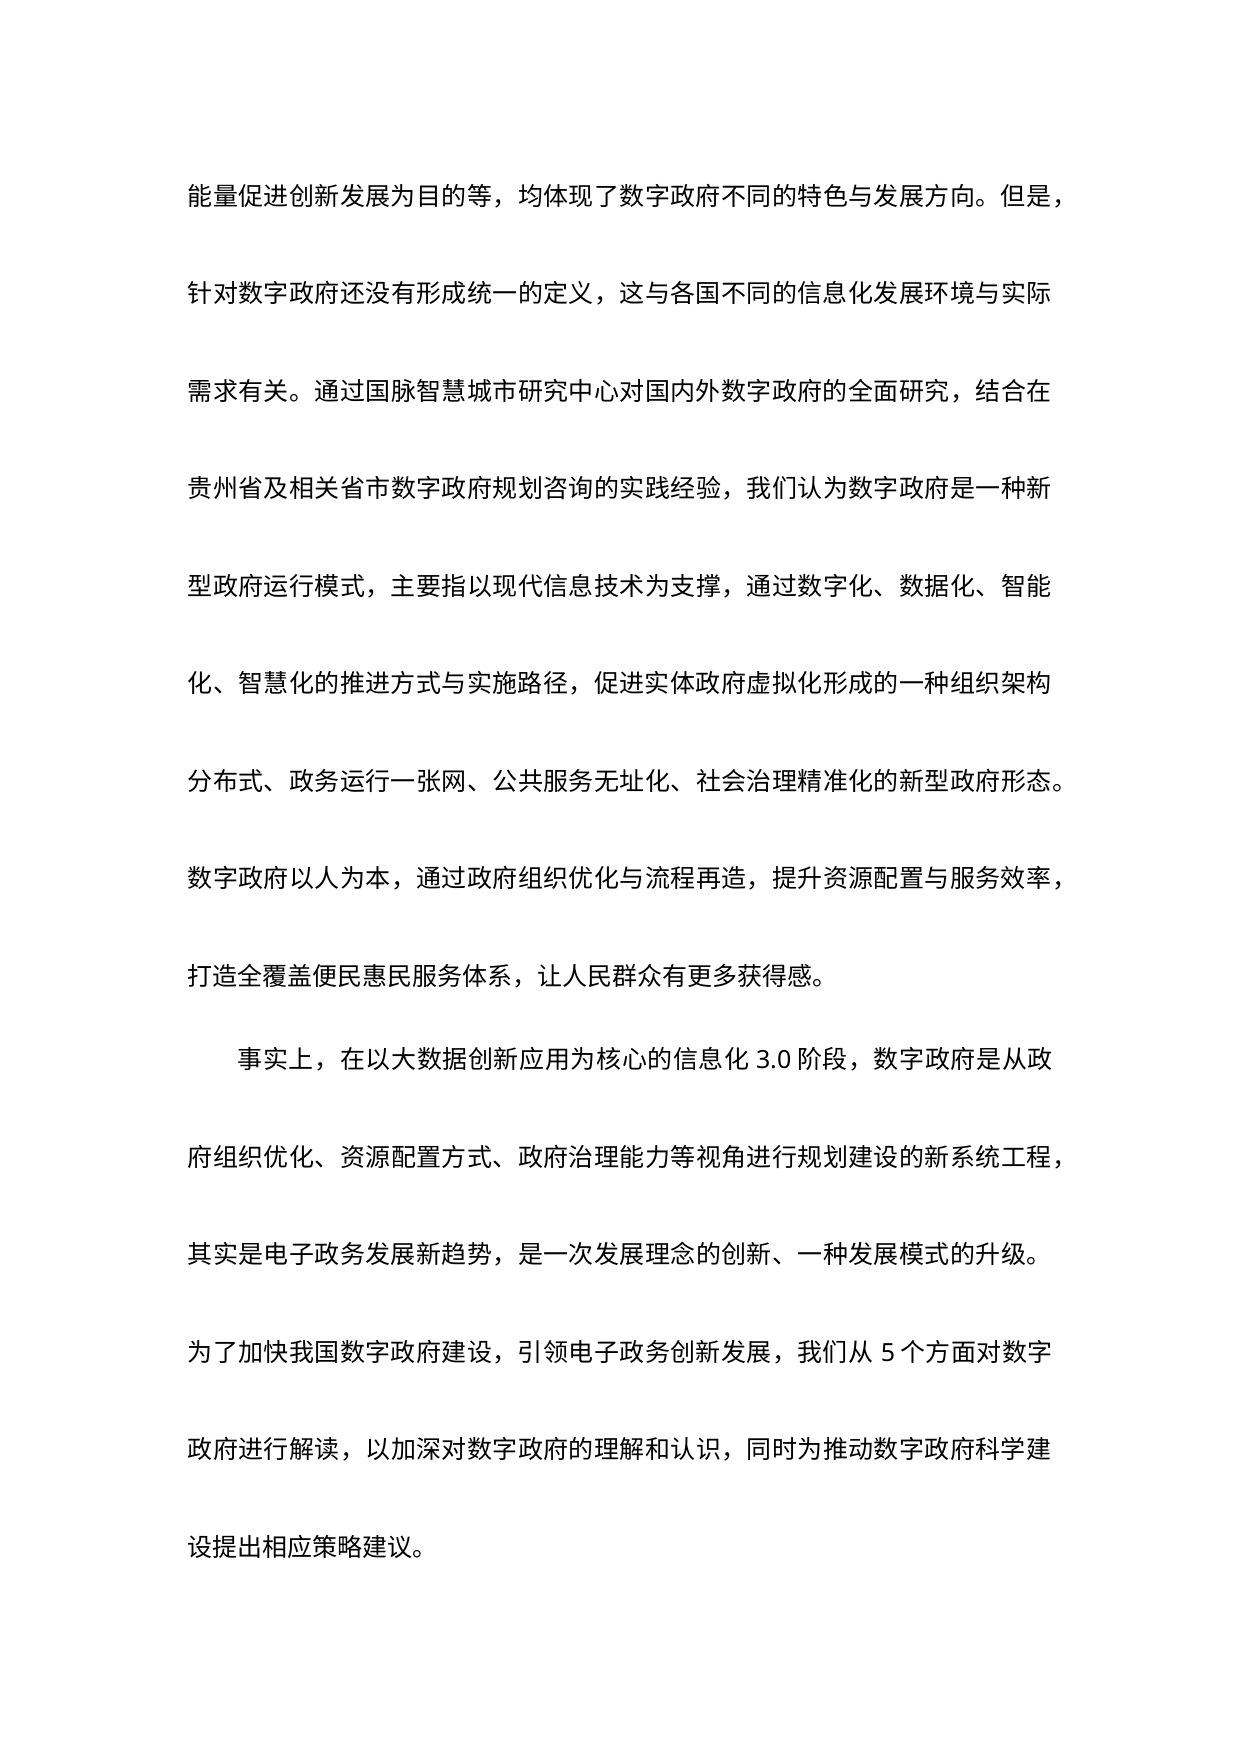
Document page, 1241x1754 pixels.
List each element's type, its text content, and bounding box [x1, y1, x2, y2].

text 事实上，在以大数据创新应用为核心的信息化3.0阶段，数字政府是从政府组织优化、资源配置方式、政府治理能力等视角进行规划建设的新系统工程，其实是电子政务发展新趋势，是一次发展理念的创新、一种发展模式的升级。为了加快我国数字政府建设，引领电子政务创新发展，我们从5个方面对数字政府进行解读，以加深对数字政府的理解和认识，同时为推动数字政府科学建设提出相应策略建议。 [187, 1025, 1053, 1578]
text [187, 162, 1053, 1007]
